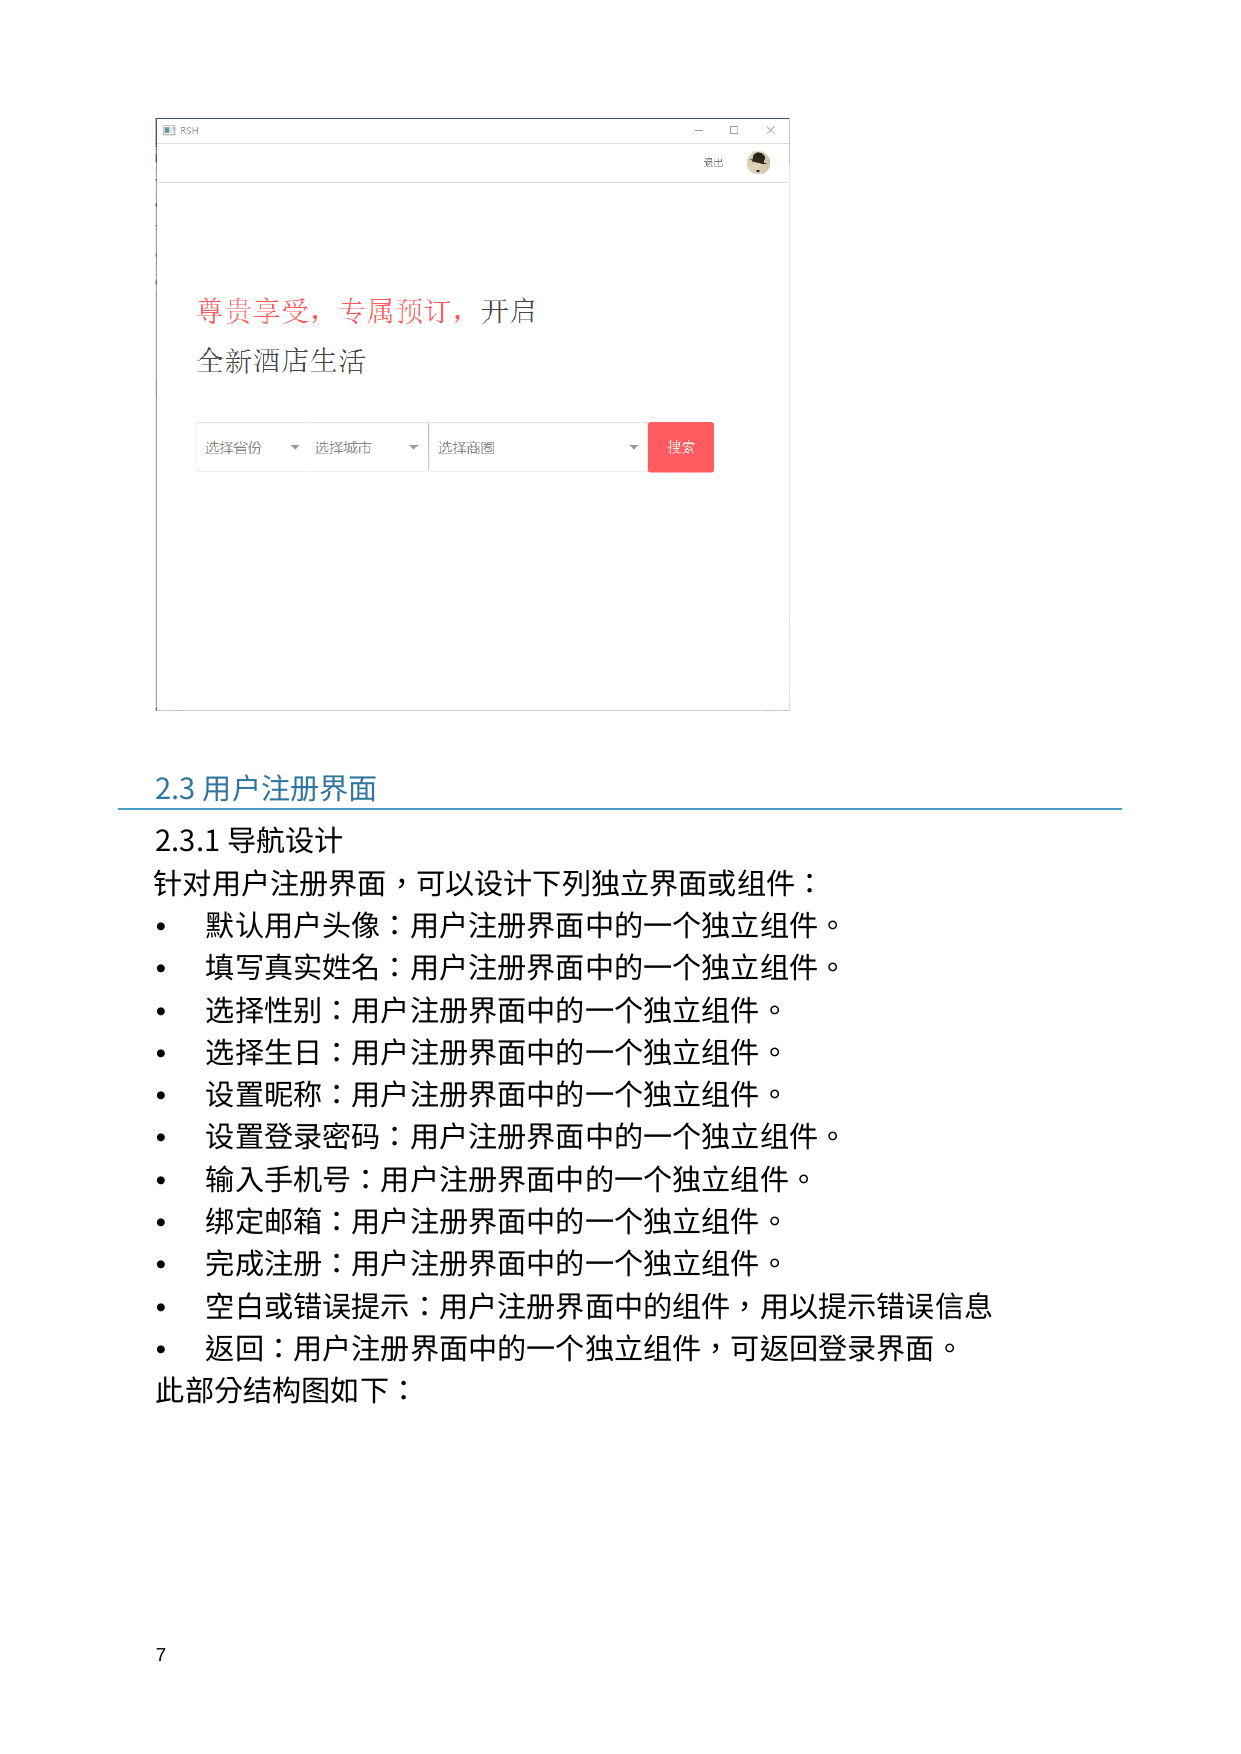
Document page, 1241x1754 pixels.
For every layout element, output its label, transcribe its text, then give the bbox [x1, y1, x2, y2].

text • 设置昵称：用户注册界面中的一个独立组件。 [118, 1072, 1122, 1114]
text 此部分结构图如下： [118, 1368, 1122, 1410]
picture [155, 118, 790, 711]
text • 输入手机号：用户注册界面中的一个独立组件。 [118, 1156, 1122, 1199]
text • 默认用户头像：用户注册界面中的一个独立组件。 [118, 903, 1122, 945]
text • 绑定邮箱：用户注册界面中的一个独立组件。 [118, 1199, 1122, 1241]
text 2.3.1 导航设计 [118, 818, 1122, 860]
text • 选择生日：用户注册界面中的一个独立组件。 [118, 1029, 1122, 1072]
text • 选择性别：用户注册界面中的一个独立组件。 [118, 987, 1122, 1029]
text • 完成注册：用户注册界面中的一个独立组件。 [118, 1241, 1122, 1283]
text • 设置登录密码：用户注册界面中的一个独立组件。 [118, 1114, 1122, 1156]
subtitle 2.3 用户注册界面 [118, 765, 1122, 808]
text • 返回：用户注册界面中的一个独立组件，可返回登录界面。 [118, 1326, 1122, 1368]
text • 填写真实姓名：用户注册界面中的一个独立组件。 [118, 945, 1122, 987]
text 针对用户注册界面，可以设计下列独立界面或组件： [153, 860, 1122, 903]
text • 空白或错误提示：用户注册界面中的组件，用以提示错误信息 [118, 1283, 1122, 1326]
